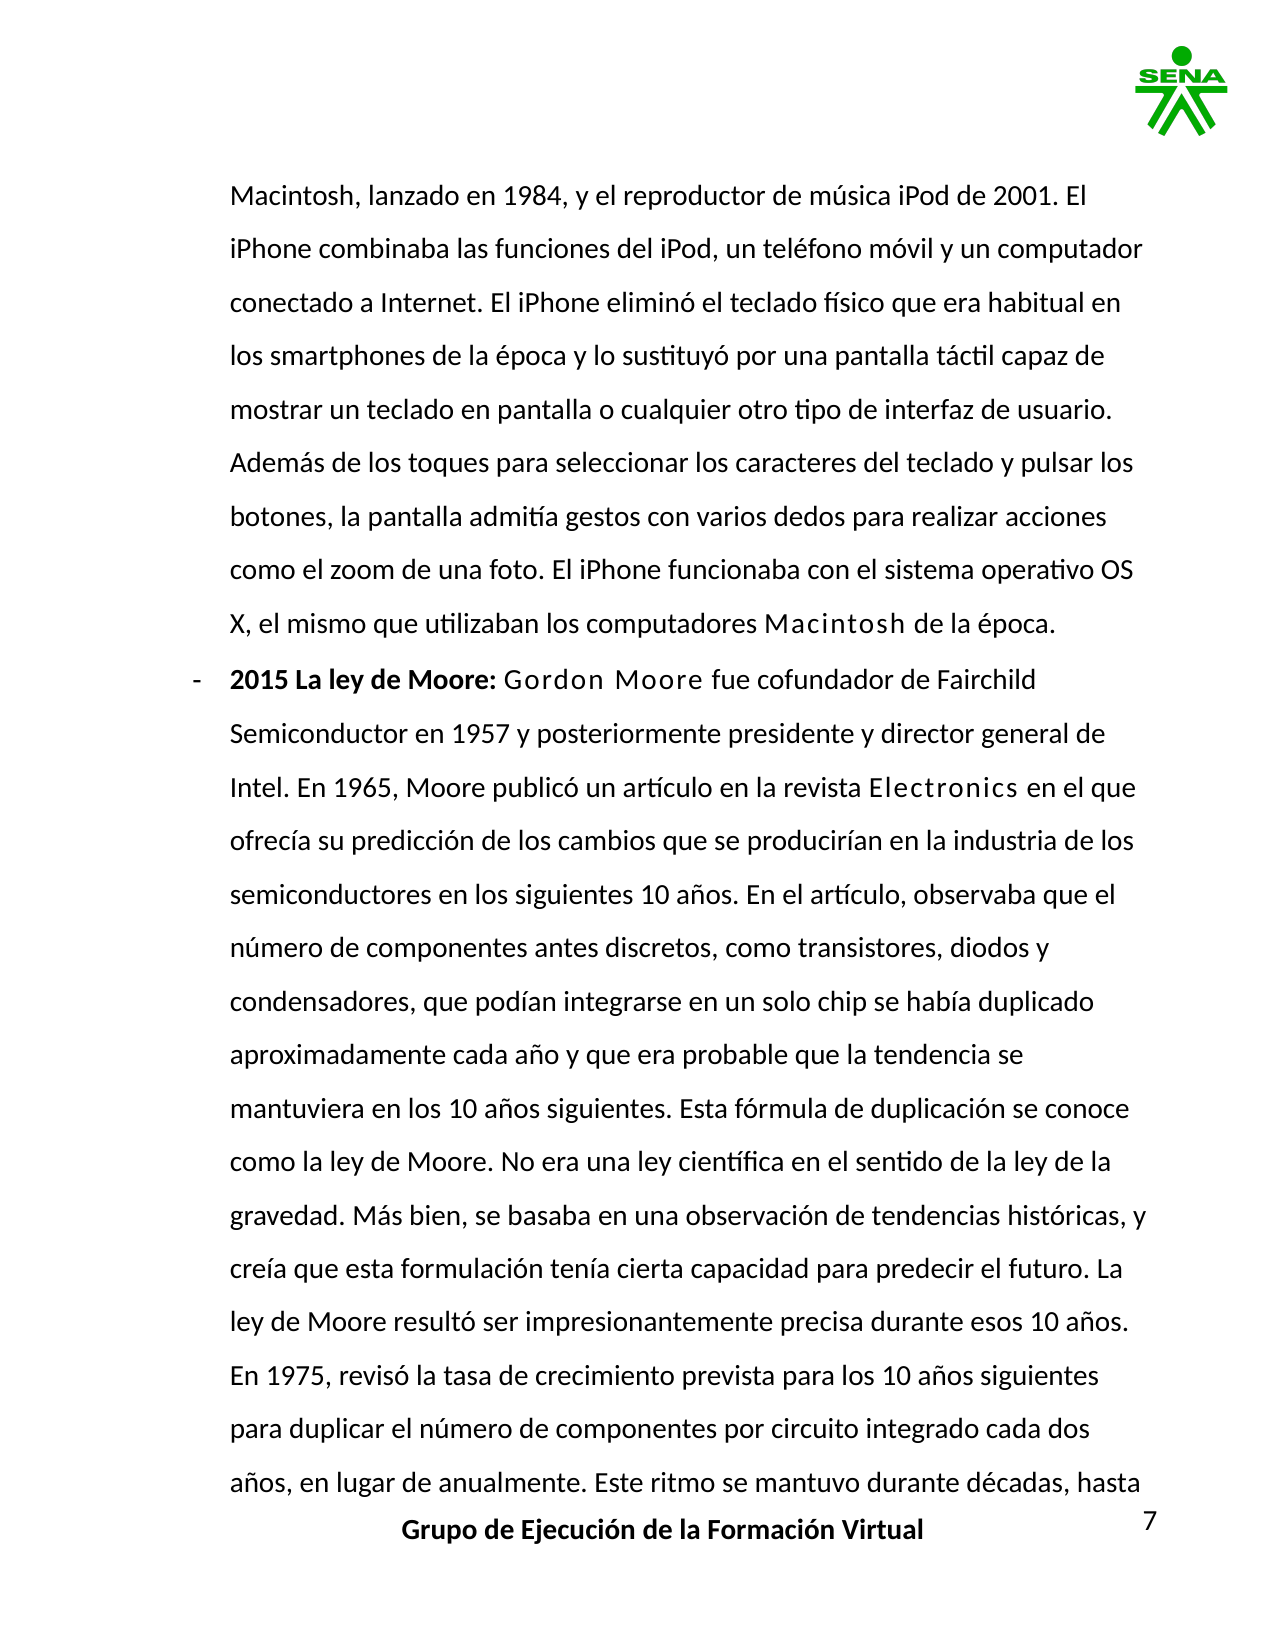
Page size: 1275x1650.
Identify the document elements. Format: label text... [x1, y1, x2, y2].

picture [1135, 46, 1228, 136]
